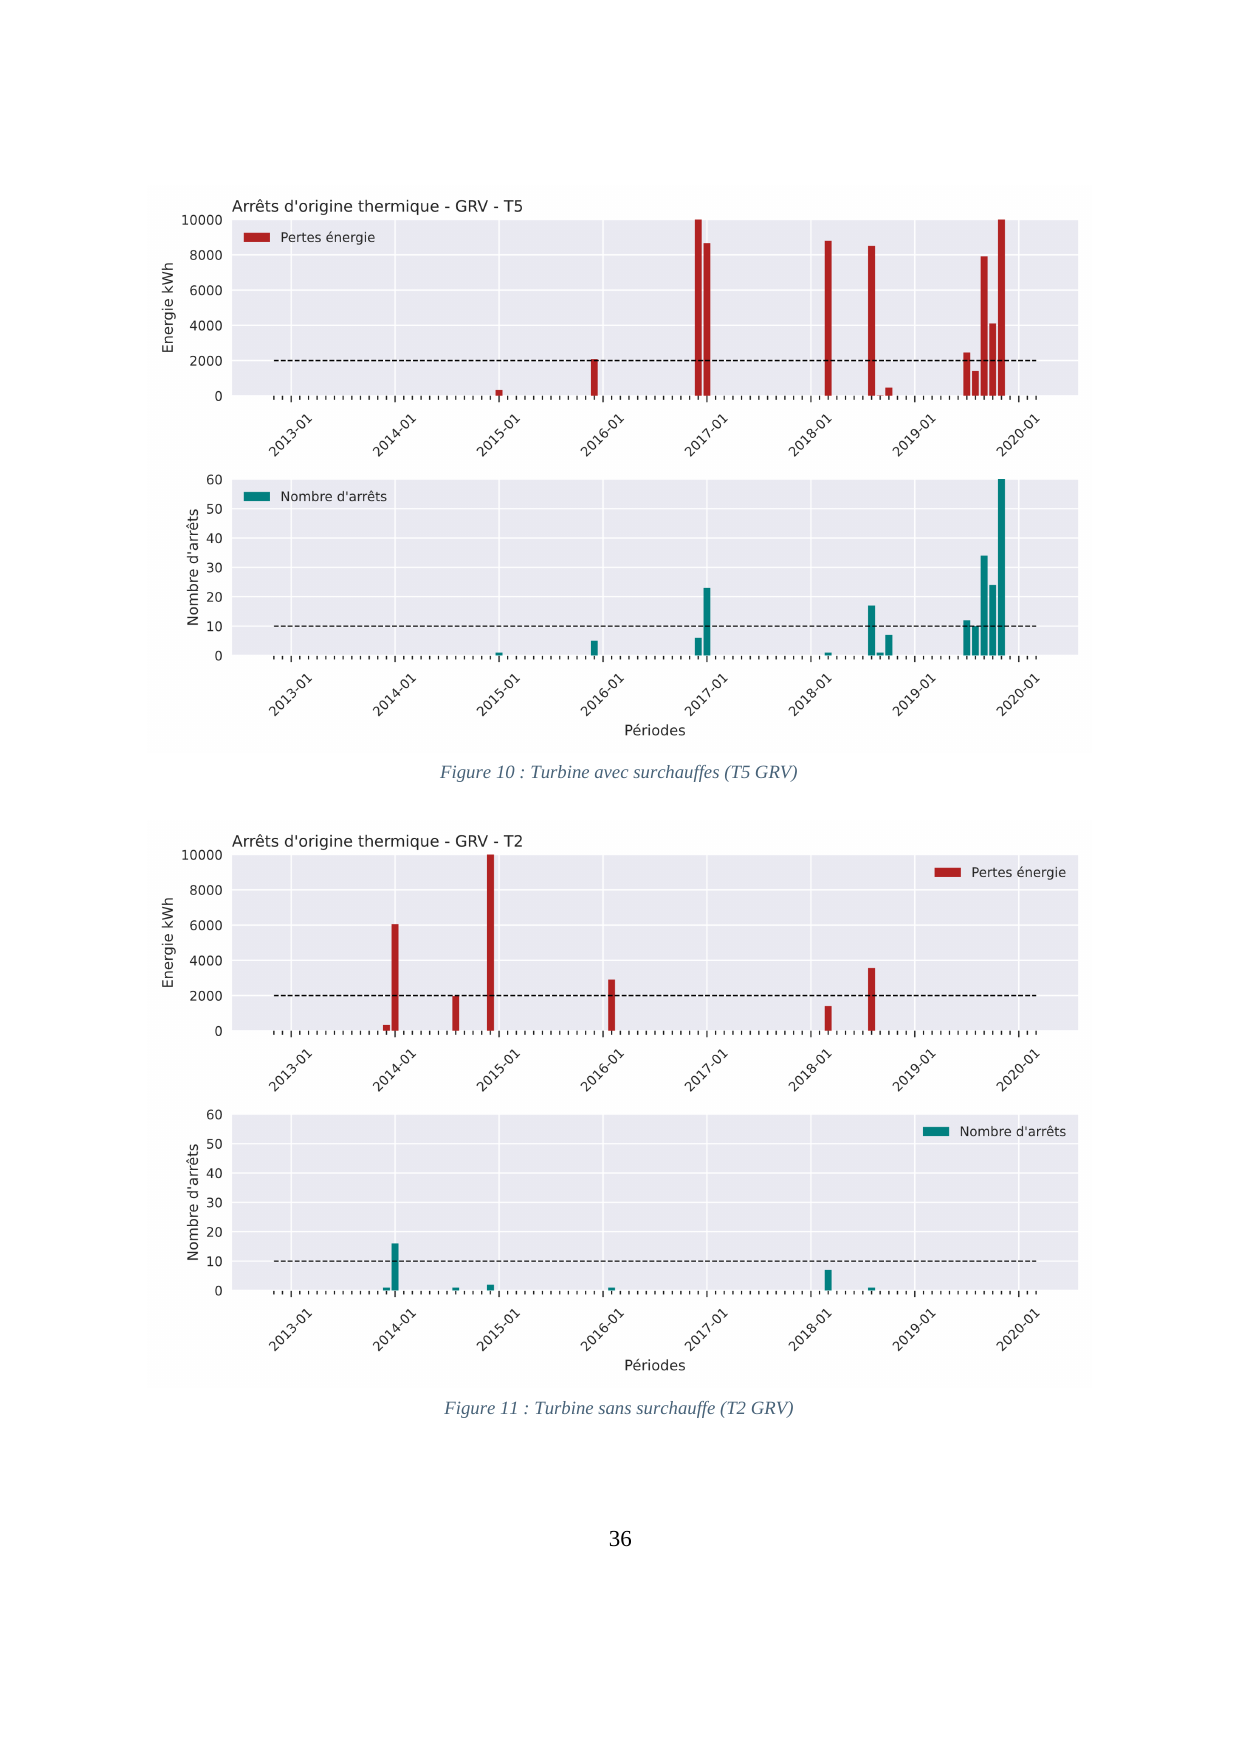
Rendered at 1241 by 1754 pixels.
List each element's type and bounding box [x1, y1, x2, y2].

picture [147, 185, 1092, 753]
picture [147, 820, 1092, 1388]
